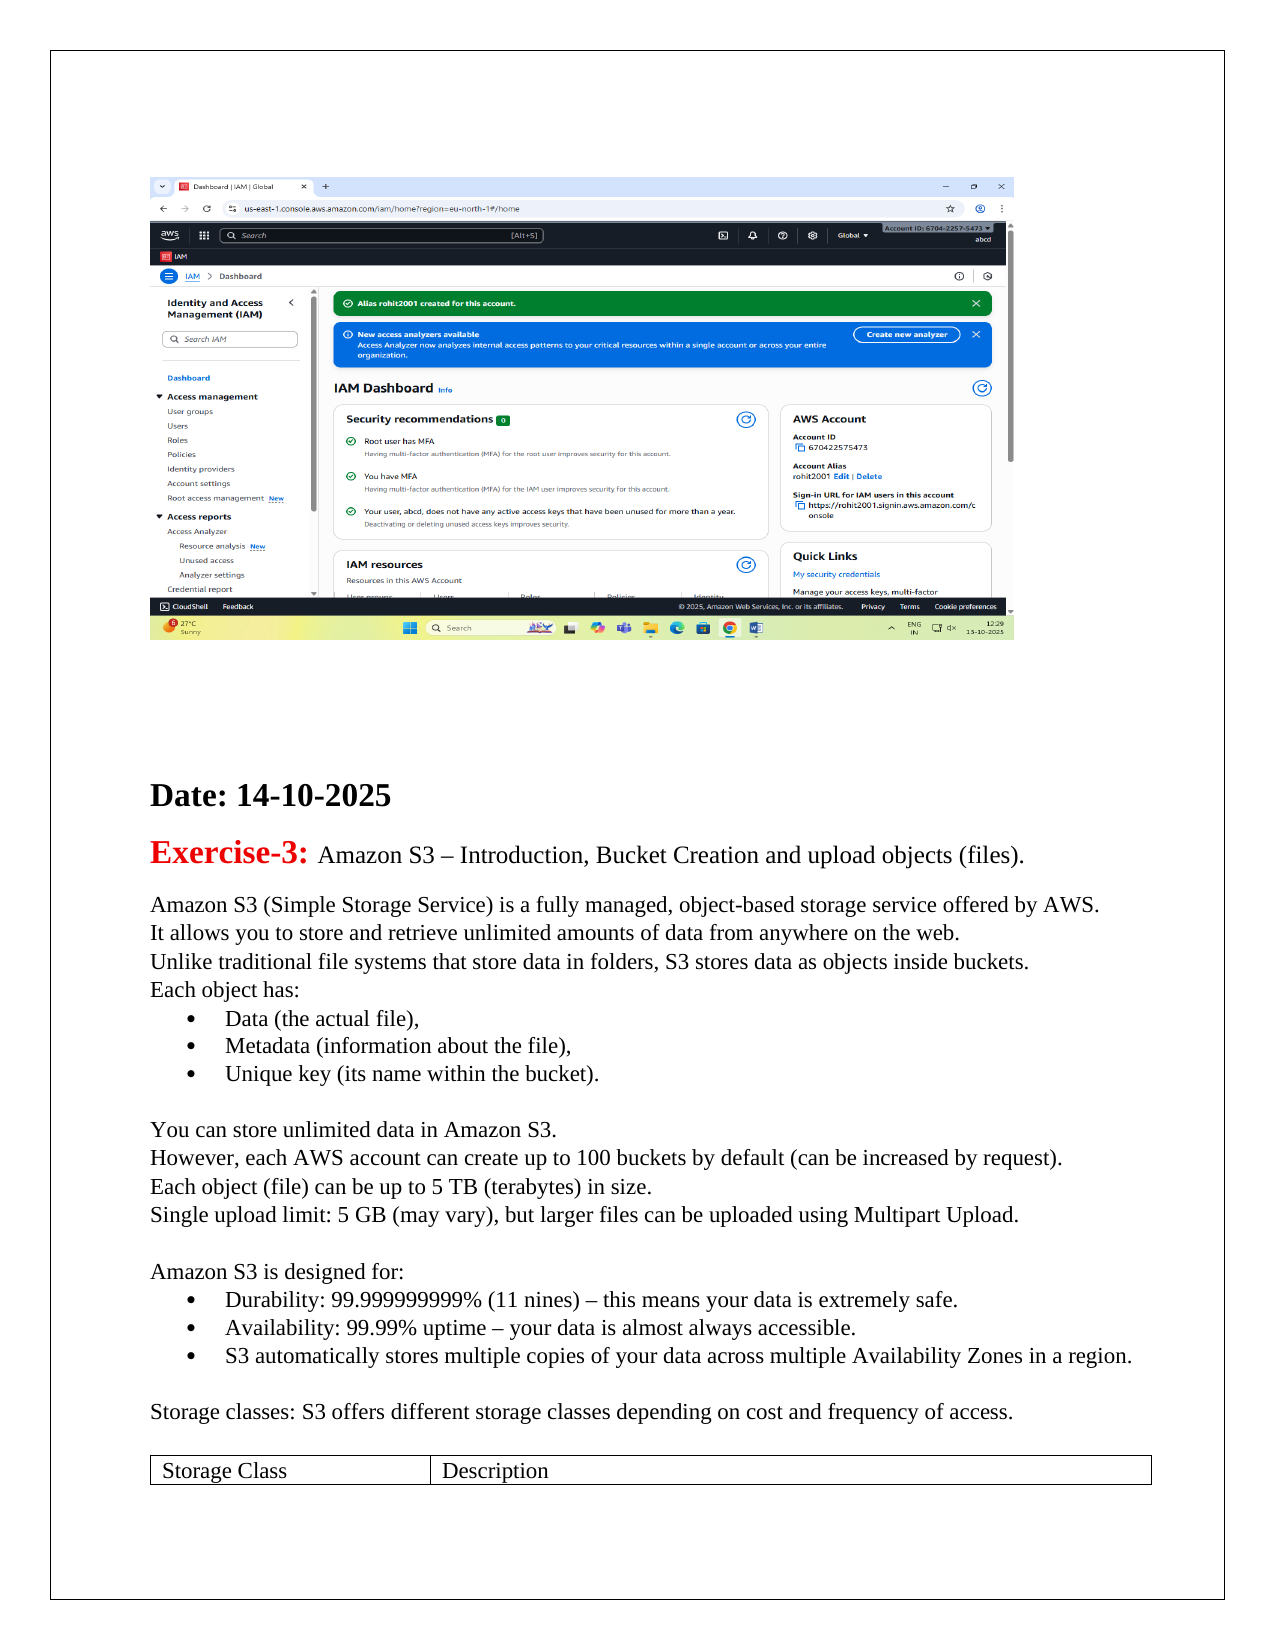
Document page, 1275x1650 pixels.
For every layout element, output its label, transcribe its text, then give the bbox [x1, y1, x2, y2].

list S3 automatically stores multiple copies of your data across multiple Availability Zones in a region. [187, 1342, 1152, 1368]
text Storage classes: S3 offers different storage classes depending on cost and frequency of access. [150, 1398, 1152, 1424]
picture [150, 177, 1014, 640]
text Unlike traditional file systems that store data in folders, S3 stores data as objects inside buckets. Each object has: [150, 948, 1152, 1002]
text Amazon S3 is designed for: [150, 1258, 1152, 1284]
text Amazon S3 (Simple Storage Service) is a fully managed, object-based storage service offered by AWS. It allows you to store and retrieve unlimited amounts of data from anywhere on the web. [150, 891, 1152, 946]
table_header Description [431, 1456, 1151, 1484]
text You can store unlimited data in Amazon S3. [150, 1116, 1152, 1142]
list Durability: 99.999999999% (11 nines) – this means your data is extremely safe. [187, 1286, 1152, 1313]
text However, each AWS account can create up to 100 buckets by default (can be increased by request). [150, 1144, 1152, 1171]
text Date: 14-10-2025 [150, 775, 1152, 813]
text Each object (file) can be up to 5 TB (terabytes) in size. [150, 1173, 1152, 1199]
list Data (the actual file), [187, 1004, 1152, 1031]
list Unique key (its name within the bucket). [187, 1060, 1152, 1086]
list Availability: 99.99% uptime – your data is almost always accessible. [187, 1314, 1152, 1340]
text Single upload limit: 5 GB (may vary), but larger files can be uploaded using Multipart Upload. [150, 1201, 1152, 1227]
text Exercise-3: Amazon S3 – Introduction, Bucket Creation and upload objects (files). [150, 833, 1152, 871]
table_header Storage Class [151, 1456, 430, 1484]
list Metadata (information about the file), [187, 1032, 1152, 1058]
